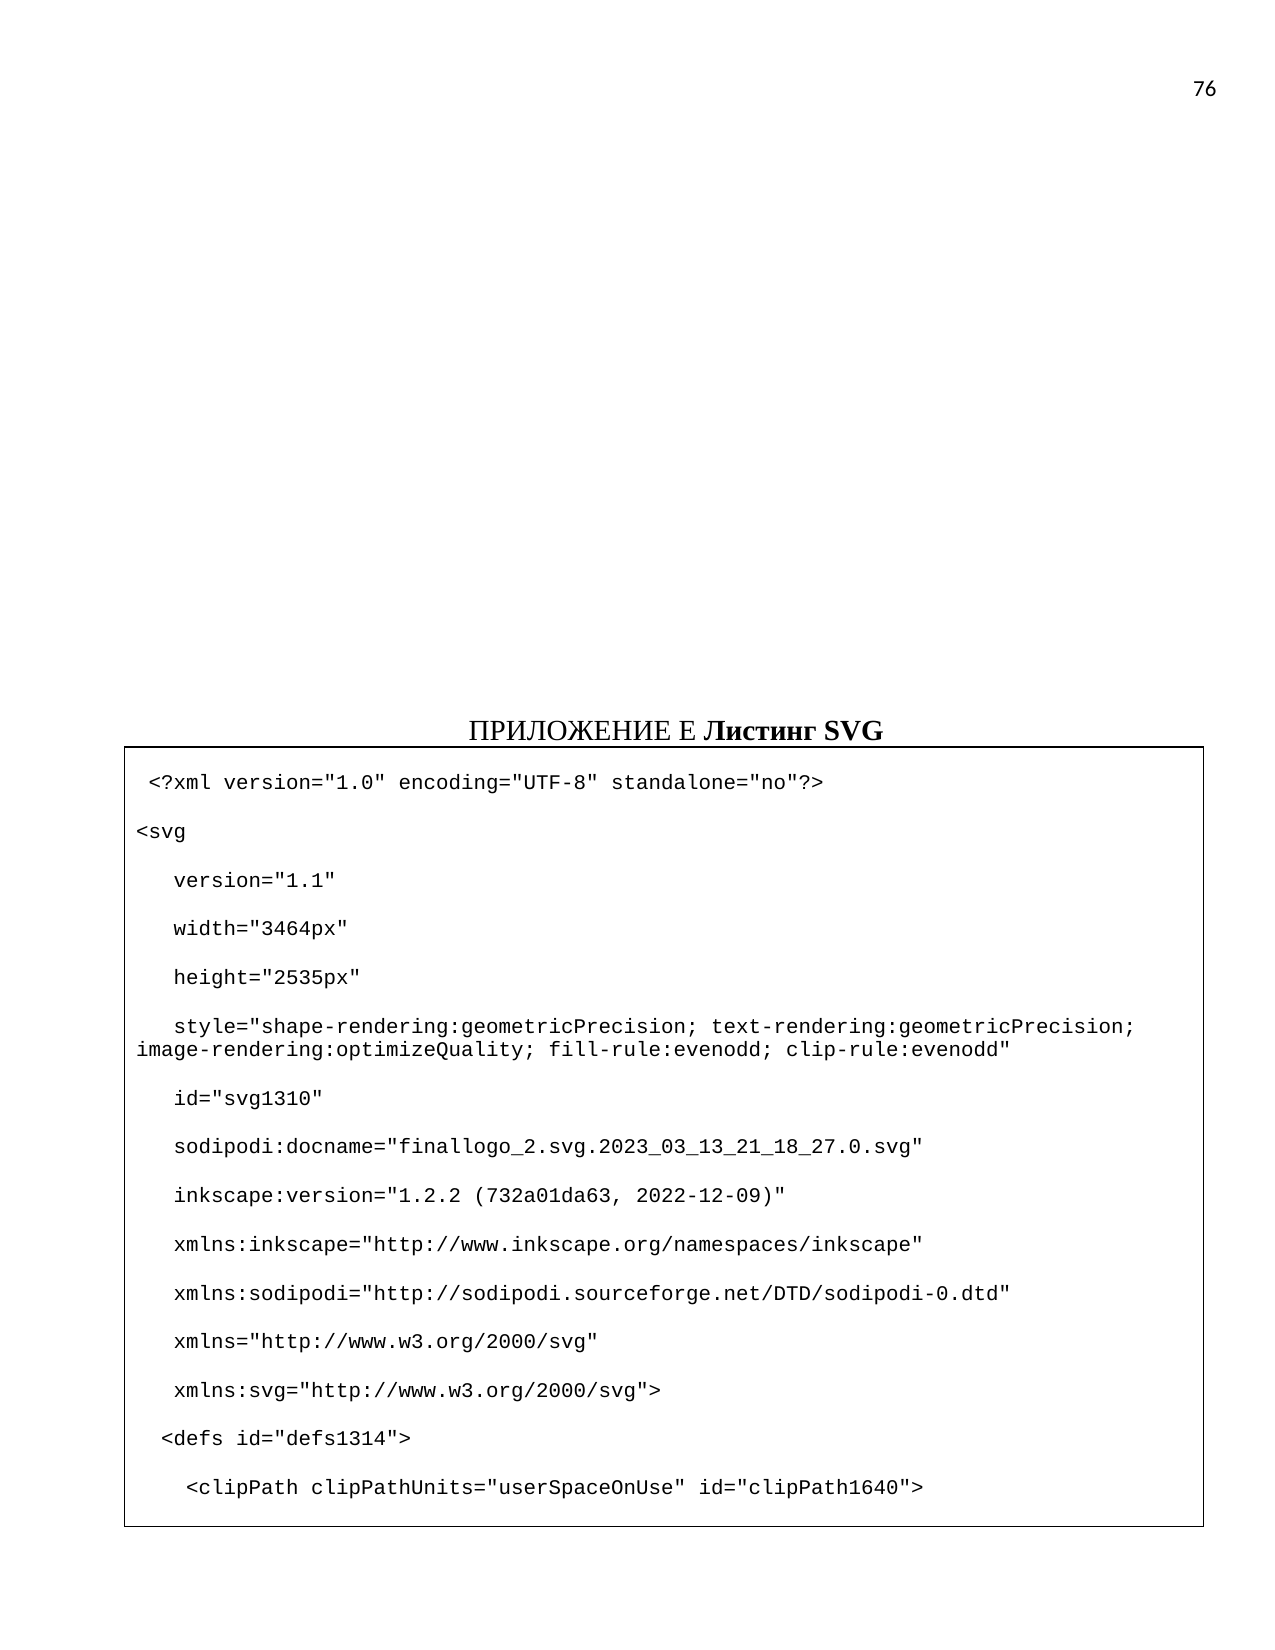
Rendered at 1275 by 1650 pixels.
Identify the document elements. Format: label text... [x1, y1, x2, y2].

subtitle ПРИЛОЖЕНИЕ Е Листинг SVG [136, 713, 1216, 746]
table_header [125, 748, 1203, 1526]
